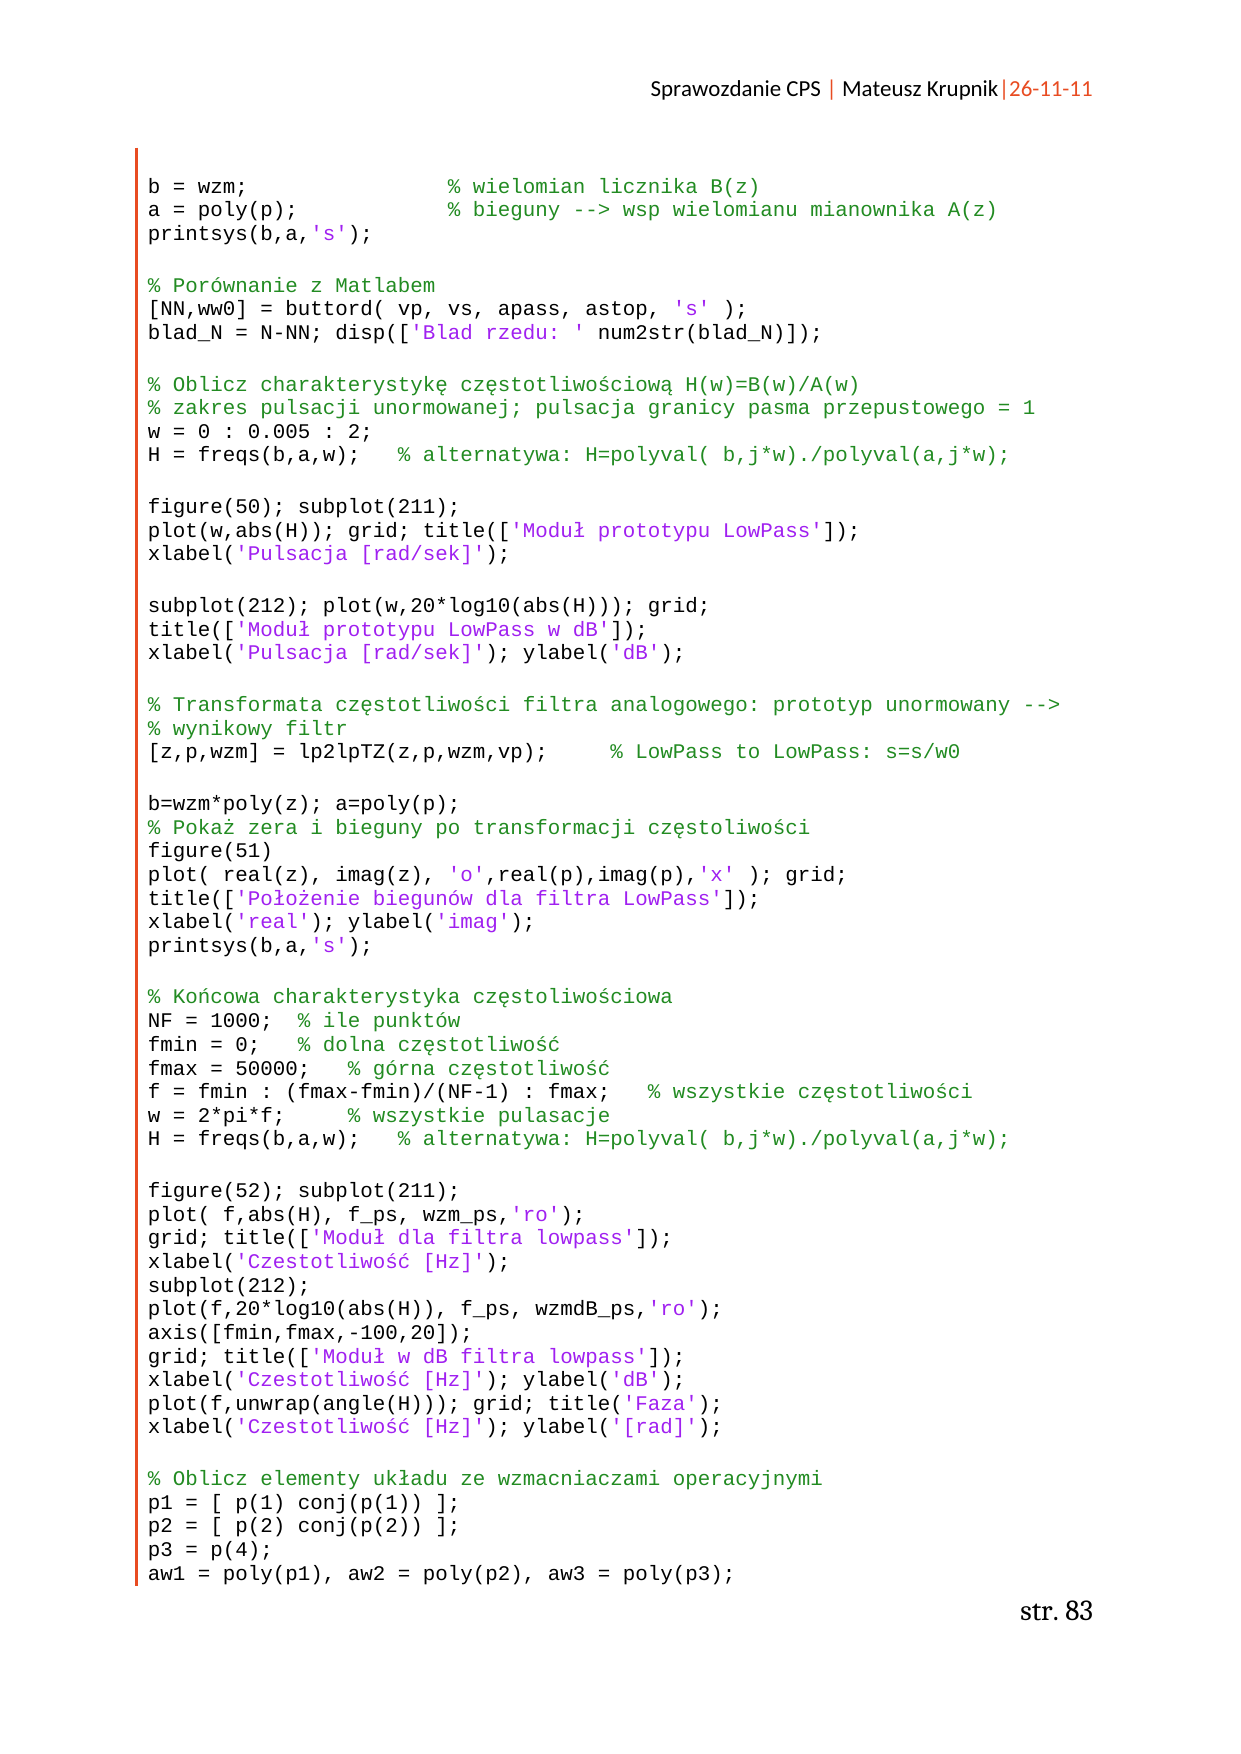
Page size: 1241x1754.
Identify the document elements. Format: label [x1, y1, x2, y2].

table_header [138, 148, 1096, 1586]
